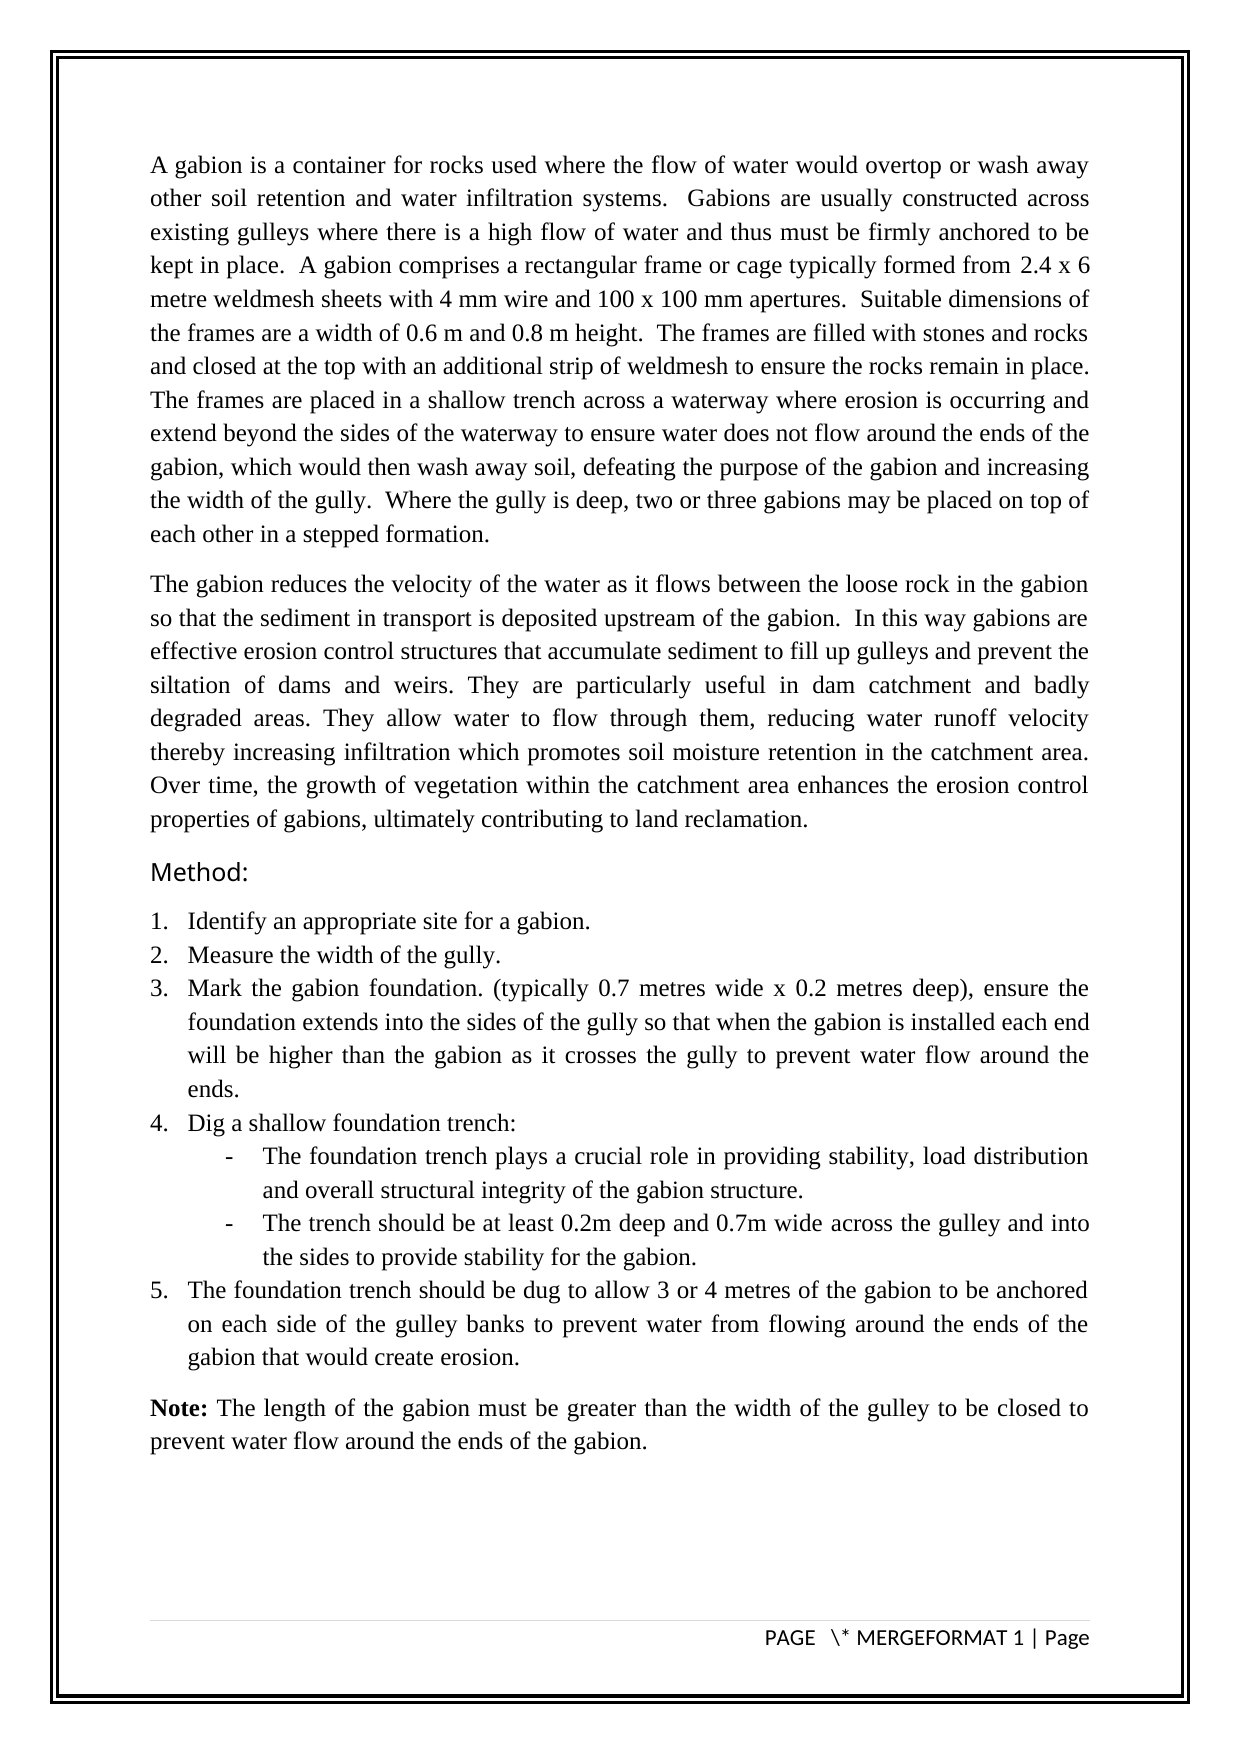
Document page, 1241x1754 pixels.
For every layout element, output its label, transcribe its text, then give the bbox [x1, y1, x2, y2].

list The trench should be at least 0.2m deep and 0.7m wide across the gulley and into the sides to provide stability for the gabion. [225, 1208, 1090, 1271]
list Mark the gabion foundation. (typically 0.7 metres wide x 0.2 metres deep), ensure the foundation extends into the sides of the gully so that when the gabion is installed each end will be higher than the gabion as it crosses the gully to prevent water flow around the ends. [150, 973, 1090, 1103]
list Measure the width of the gully. [150, 940, 1090, 969]
text Method: [150, 854, 1090, 888]
text A gabion is a container for rocks used where the flow of water would overtop or wash away other soil retention and water infiltration systems. Gabions are usually constructed across existing gulleys where there is a high flow of water and thus must be firmly anchored to be kept in place. A gabion comprises a rectangular frame or cage typically formed from 2.4 x 6 metre weldmesh sheets with 4 mm wire and 100 x 100 mm apertures. Suitable dimensions of the frames are a width of 0.6 m and 0.8 m height. The frames are filled with stones and rocks and closed at the top with an additional strip of weldmesh to ensure the rocks remain in place. The frames are placed in a shallow trench across a waterway where erosion is occurring and extend beyond the sides of the waterway to ensure water does not flow around the ends of the gabion, which would then wash away soil, defeating the purpose of the gabion and increasing the width of the gully. Where the gully is deep, two or three gabions may be placed on top of each other in a stepped formation. [150, 150, 1090, 548]
list Dig a shallow foundation trench: [150, 1108, 1090, 1136]
list Identify an appropriate site for a gabion. [150, 906, 1090, 935]
text Note: The length of the gabion must be greater than the width of the gulley to be closed to prevent water flow around the ends of the gabion. [150, 1393, 1090, 1455]
list The foundation trench plays a crucial role in providing stability, load distribution and overall structural integrity of the gabion structure. [225, 1141, 1090, 1203]
list The foundation trench should be dug to allow 3 or 4 metres of the gabion to be anchored on each side of the gulley banks to prevent water from flowing around the ends of the gabion that would create erosion. [150, 1275, 1090, 1371]
text The gabion reduces the velocity of the water as it flows between the loose rock in the gabion so that the sediment in transport is deposited upstream of the gabion. In this way gabions are effective erosion control structures that accumulate sediment to fill up gulleys and prevent the siltation of dams and weirs. They are particularly useful in dam catchment and badly degraded areas. They allow water to flow through them, reducing water runoff velocity thereby increasing infiltration which promotes soil moisture retention in the catchment area. Over time, the growth of vegetation within the catchment area enhances the erosion control properties of gabions, ultimately contributing to land reclamation. [150, 569, 1090, 833]
